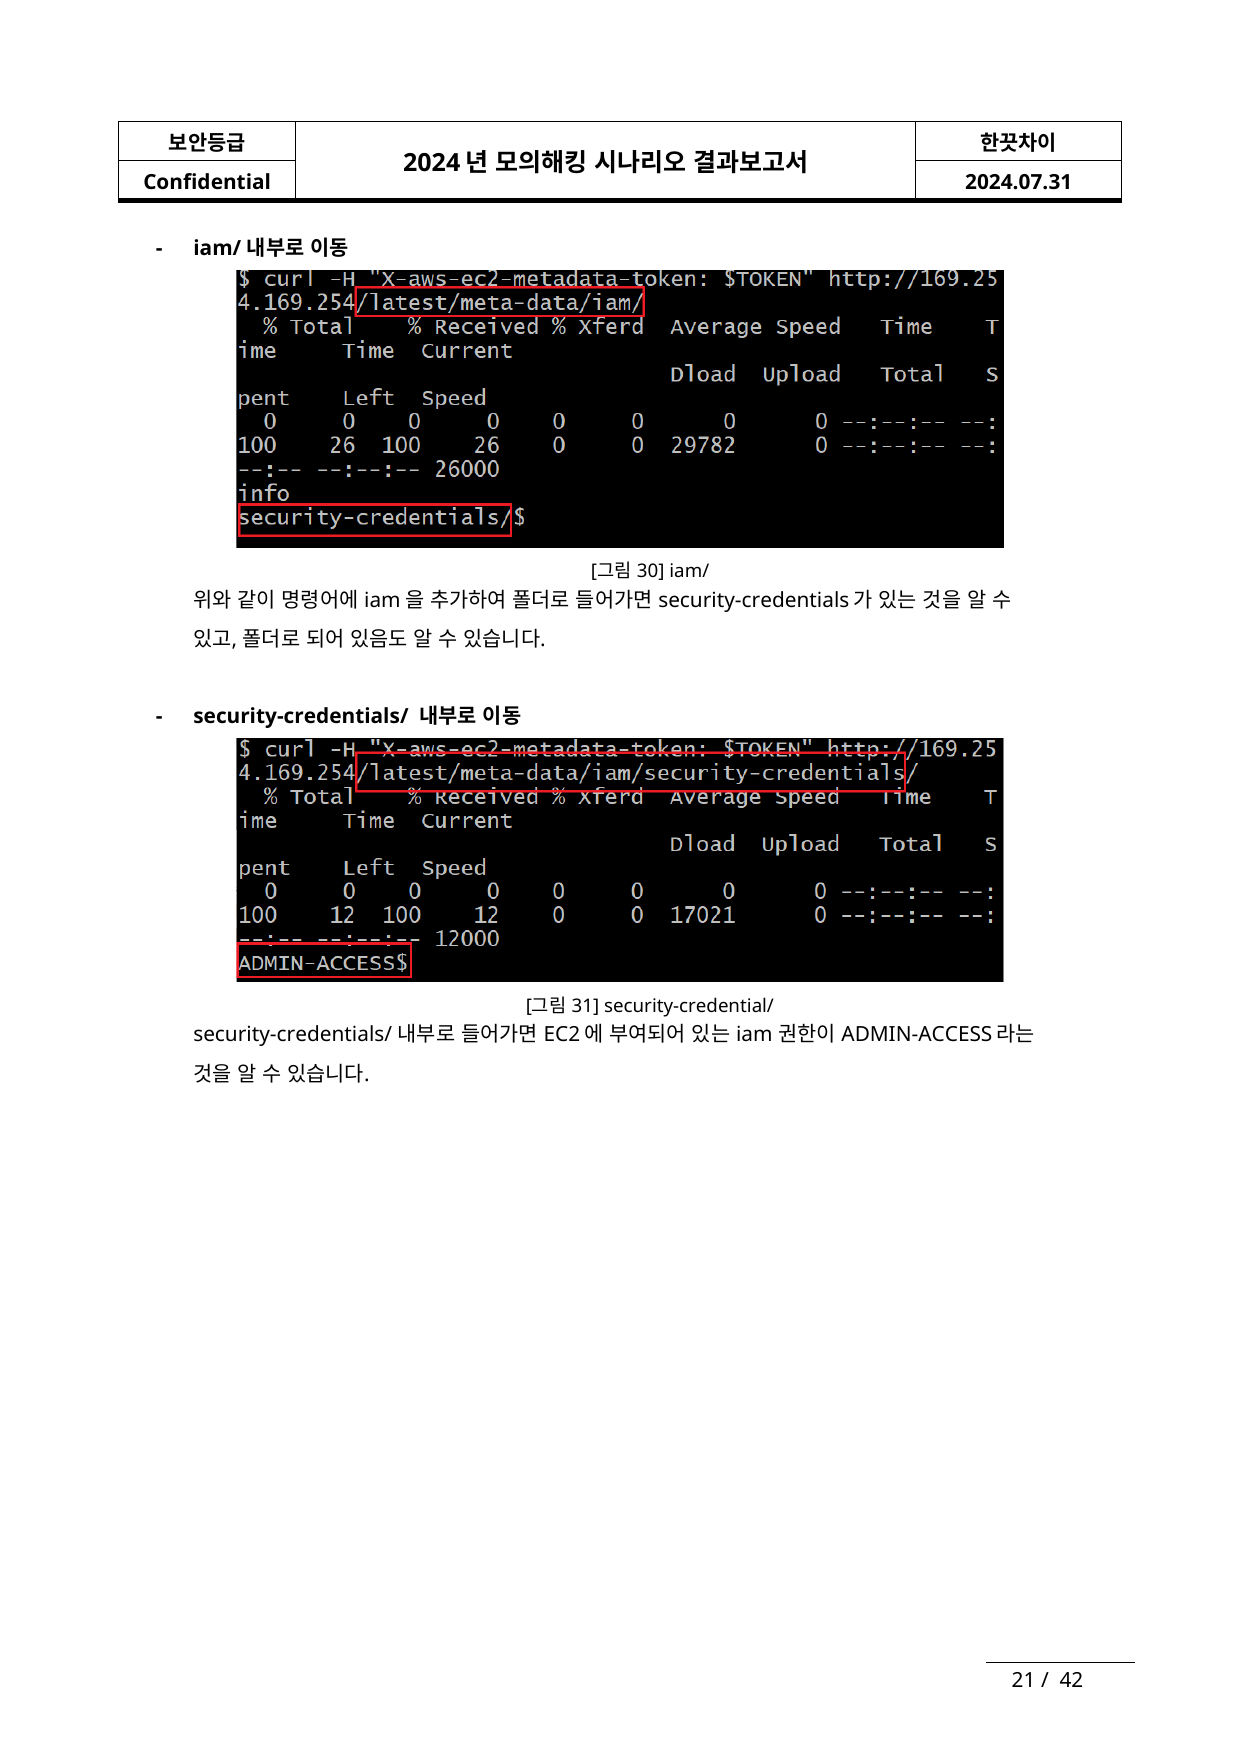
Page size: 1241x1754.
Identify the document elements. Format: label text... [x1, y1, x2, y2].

text 것을 알 수 있습니다. [193, 1057, 1122, 1087]
picture [236, 270, 1004, 548]
picture [236, 738, 1004, 982]
text 위와 같이 명령어에 iam을 추가하여 폴더로 들어가면 security-credentials가 있는 것을 알 수 [193, 583, 1122, 613]
list security-credentials/ 내부로 이동 [156, 699, 1122, 729]
text 있고, 폴더로 되어 있음도 알 수 있습니다. [193, 623, 1122, 653]
list iam/ 내부로 이동 [156, 231, 1122, 262]
text security-credentials/ 내부로 들어가면 EC2에 부여되어 있는 iam 권한이 ADMIN-ACCESS라는 [193, 1018, 1122, 1048]
